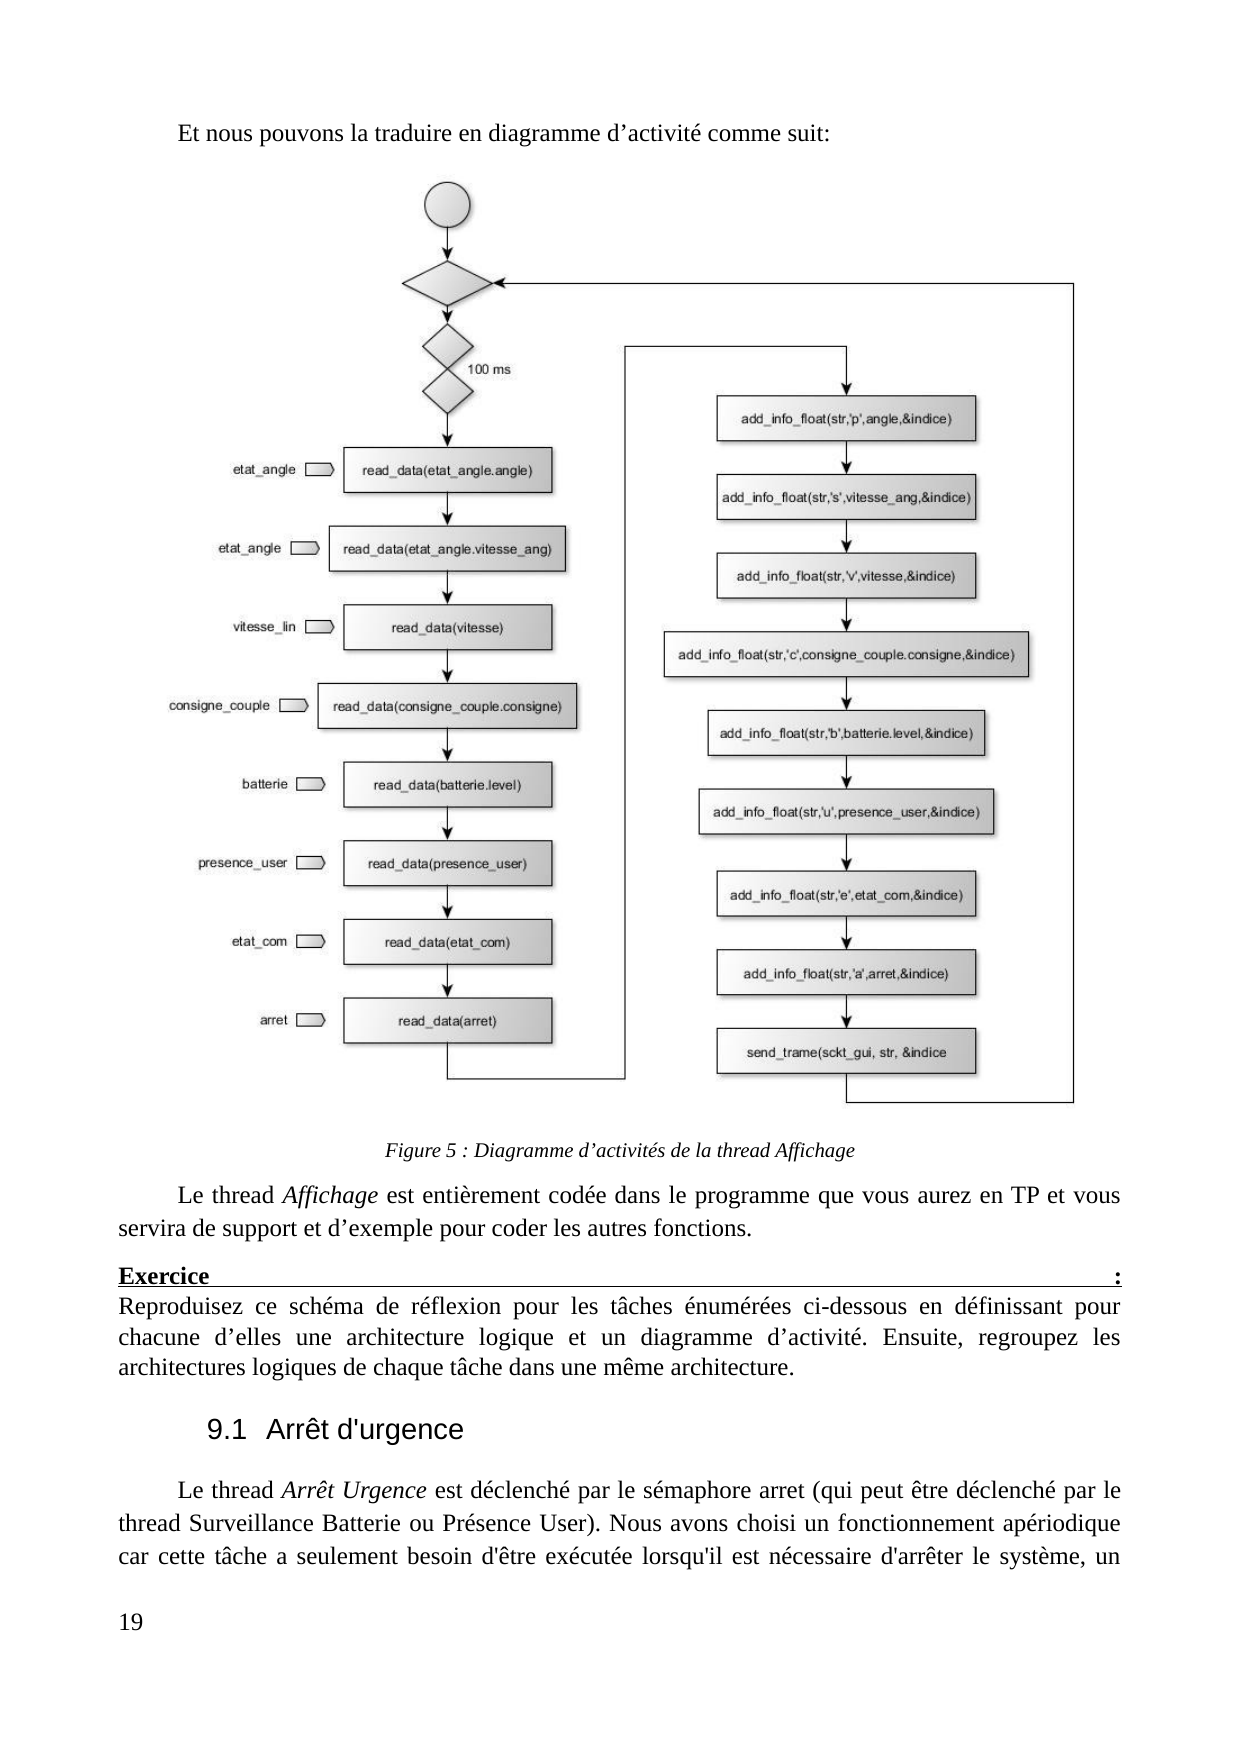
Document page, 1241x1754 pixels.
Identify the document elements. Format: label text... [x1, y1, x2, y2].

text Et nous pouvons la traduire en diagramme d’activité comme suit: [118, 118, 1122, 147]
text Exercice : Reproduisez ce schéma de réflexion pour les tâches énumérées ci-dessous en définissant pour chacune d’elles une architecture logique et un diagramme d’activité. Ensuite, regroupez les architectures logiques de chaque tâche dans une même architecture. [118, 1287, 1122, 1381]
picture [149, 165, 1091, 1120]
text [118, 1475, 1122, 1570]
text Le thread Affichage est entièrement codée dans le programme que vous aurez en TP et vous servira de support et d’exemple pour coder les autres fonctions. [118, 1180, 1122, 1242]
text Exercice : Reproduisez ce schéma de réflexion pour les tâches énumérées ci-dessous en définissant pour chacune d’elles une architecture logique et un diagramme d’activité. Ensuite, regroupez les architectures logiques de chaque tâche dans une même architecture. [118, 1261, 1122, 1286]
subtitle Arrêt d'urgence [118, 1412, 1122, 1446]
text Figure 5 : Diagramme d’activités de la thread Affichage [118, 1138, 1122, 1162]
